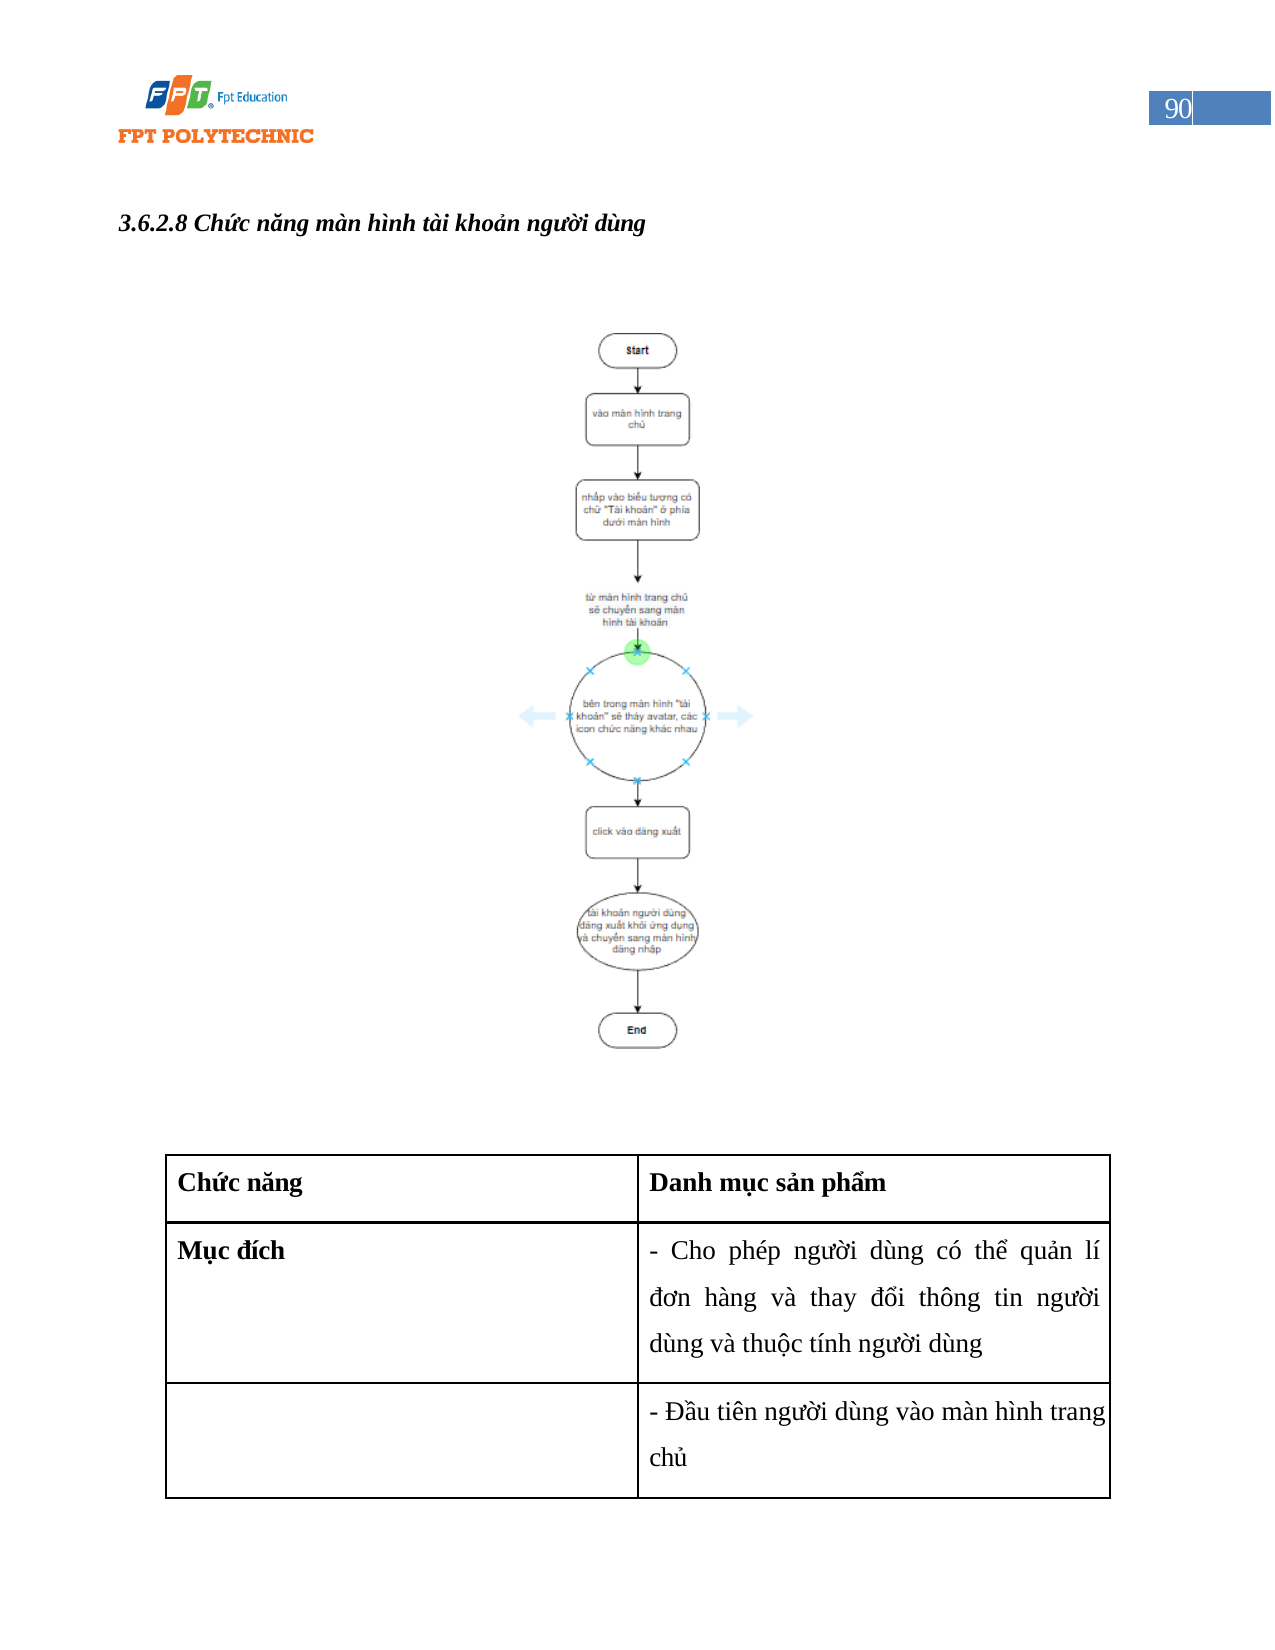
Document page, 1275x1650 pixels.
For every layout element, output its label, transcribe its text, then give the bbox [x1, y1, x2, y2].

picture [518, 333, 754, 1049]
table_cell - Cho phép người dùng có thể quản lí đơn hàng và thay đổi thông tin người dùng và thuộc tính người dùng [639, 1224, 1109, 1382]
table_header Danh mục sản phẩm [639, 1156, 1109, 1221]
table_cell Mục đích [167, 1224, 637, 1382]
table_header Chức năng [167, 1156, 637, 1221]
table_cell - Đầu tiên người dùng vào màn hình trang chủ [639, 1384, 1109, 1497]
table_cell [167, 1384, 637, 1497]
picture [118, 75, 314, 143]
list Chức năng màn hình tài khoản người dùng [118, 208, 1210, 237]
